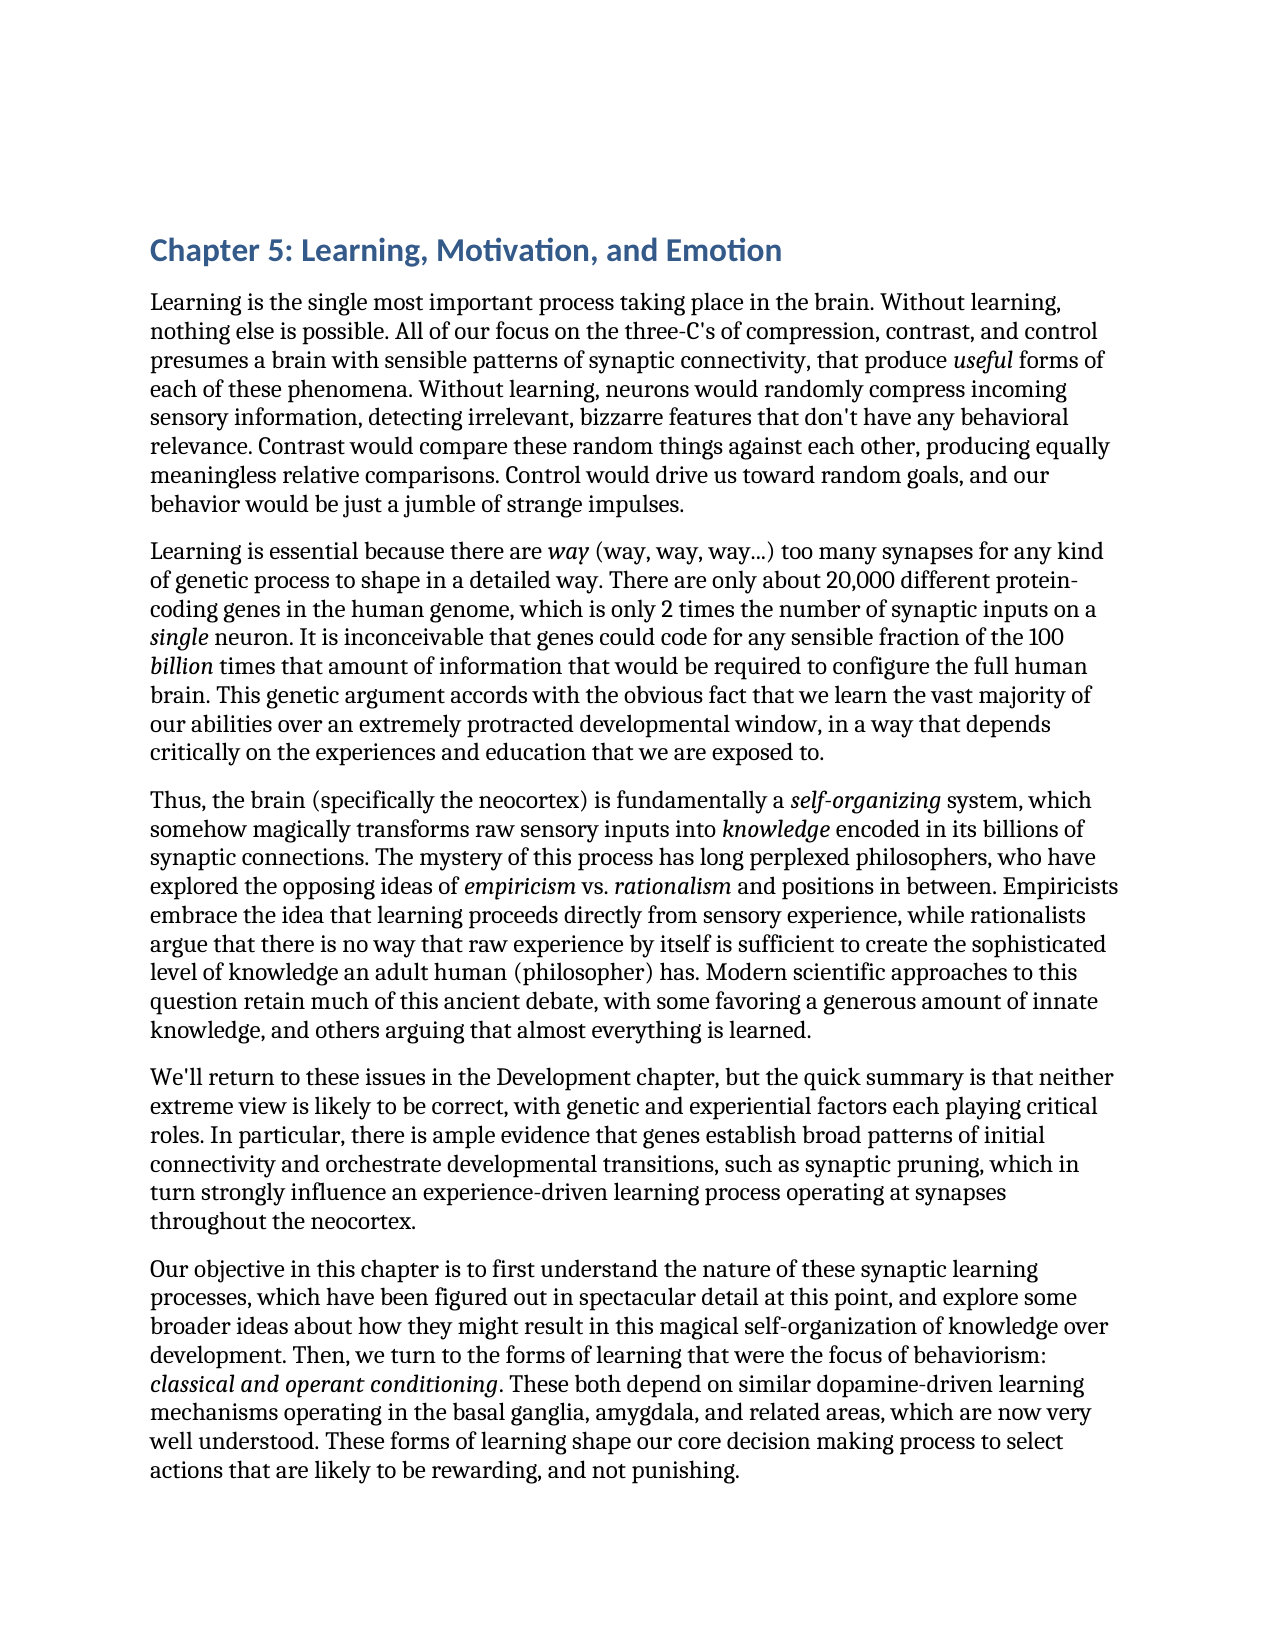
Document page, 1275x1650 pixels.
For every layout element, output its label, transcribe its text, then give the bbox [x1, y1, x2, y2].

text We'll return to these issues in the Development chapter, but the quick summary is that neither extreme view is likely to be correct, with genetic and experiential factors each playing critical roles. In particular, there is ample evidence that genes establish broad patterns of initial connectivity and orchestrate developmental transitions, such as synaptic pruning, which in turn strongly influence an experience-driven learning process operating at synapses throughout the neocortex. [150, 1063, 1125, 1236]
text Our objective in this chapter is to first understand the nature of these synaptic learning processes, which have been figured out in spectacular detail at this point, and explore some broader ideas about how they might result in this magical self-organization of knowledge over development. Then, we turn to the forms of learning that were the focus of behaviorism: classical and operant conditioning. These both depend on similar dopamine-driven learning mechanisms operating in the basal ganglia, amygdala, and related areas, which are now very well understood. These forms of learning shape our core decision making process to select actions that are likely to be rewarding, and not punishing. [150, 1254, 1125, 1484]
text Learning is the single most important process taking place in the brain. Without learning, nothing else is possible. All of our focus on the three-C's of compression, contrast, and control presumes a brain with sensible patterns of synaptic connectivity, that produce useful forms of each of these phenomena. Without learning, neurons would randomly compress incoming sensory information, detecting irrelevant, bizzarre features that don't have any behavioral relevance. Contrast would compare these random things against each other, producing equally meaningless relative comparisons. Control would drive us toward random goals, and our behavior would be just a jumble of strange impulses. [150, 288, 1125, 518]
subtitle Chapter 5: Learning, Motivation, and Emotion [150, 229, 1125, 269]
text Thus, the brain (specifically the neocortex) is fundamentally a self-organizing system, which somehow magically transforms raw sensory inputs into knowledge encoded in its billions of synaptic connections. The mystery of this process has long perplexed philosophers, who have explored the opposing ideas of empiricism vs. rationalism and positions in between. Empiricists embrace the idea that learning proceeds directly from sensory experience, while rationalists argue that there is no way that raw experience by itself is sufficient to create the sophisticated level of knowledge an adult human (philosopher) has. Modern scientific approaches to this question retain much of this ancient debate, with some favoring a generous amount of innate knowledge, and others arguing that almost everything is learned. [150, 786, 1125, 1044]
text Learning is essential because there are way (way, way, way...) too many synapses for any kind of genetic process to shape in a detailed way. There are only about 20,000 different protein-coding genes in the human genome, which is only 2 times the number of synaptic inputs on a single neuron. It is inconceivable that genes could code for any sensible fraction of the 100 billion times that amount of information that would be required to configure the full human brain. This genetic argument accords with the obvious fact that we learn the vast majority of our abilities over an extremely protracted developmental window, in a way that depends critically on the experiences and education that we are exposed to. [150, 537, 1125, 767]
